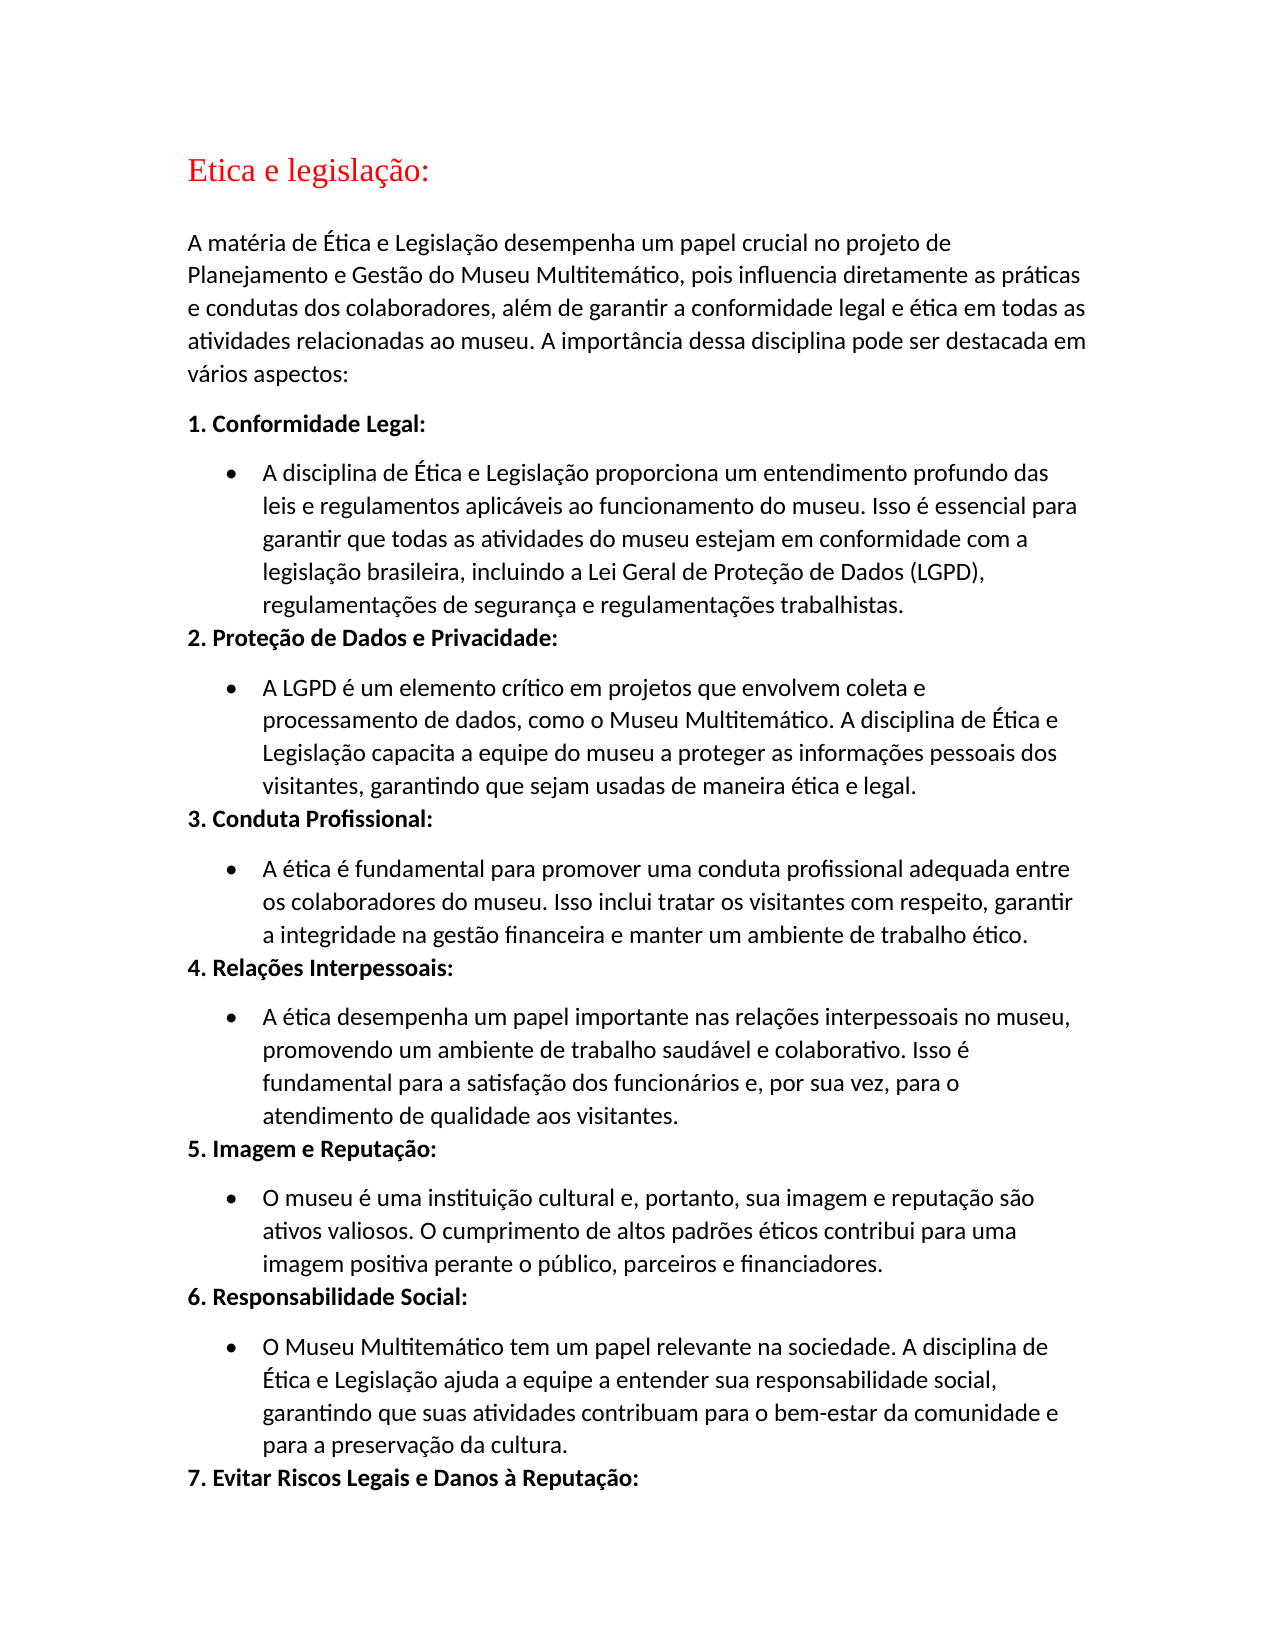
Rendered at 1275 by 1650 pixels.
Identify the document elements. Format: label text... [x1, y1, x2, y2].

list O Museu Multitemático tem um papel relevante na sociedade. A disciplina de Ética e Legislação ajuda a equipe a entender sua responsabilidade social, garantindo que suas atividades contribuam para o bem-estar da comunidade e para a preservação da cultura. [225, 1331, 1087, 1460]
text A matéria de Ética e Legislação desempenha um papel crucial no projeto de Planejamento e Gestão do Museu Multitemático, pois influencia diretamente as práticas e condutas dos colaboradores, além de garantir a conformidade legal e ética em todas as atividades relacionadas ao museu. A importância dessa disciplina pode ser destacada em vários aspectos: [187, 227, 1087, 389]
text Etica e legislação: [187, 150, 1087, 188]
list A ética é fundamental para promover uma conduta profissional adequada entre os colaboradores do museu. Isso inclui tratar os visitantes com respeito, garantir a integridade na gestão financeira e manter um ambiente de trabalho ético. [225, 853, 1087, 949]
list A LGPD é um elemento crítico em projetos que envolvem coleta e processamento de dados, como o Museu Multitemático. A disciplina de Ética e Legislação capacita a equipe do museu a proteger as informações pessoais dos visitantes, garantindo que sejam usadas de maneira ética e legal. [225, 672, 1087, 801]
text 5. Imagem e Reputação: [187, 1133, 1087, 1163]
text 7. Evitar Riscos Legais e Danos à Reputação: [187, 1462, 1087, 1493]
text 3. Conduta Profissional: [187, 803, 1087, 834]
list O museu é uma instituição cultural e, portanto, sua imagem e reputação são ativos valiosos. O cumprimento de altos padrões éticos contribui para uma imagem positiva perante o público, parceiros e financiadores. [225, 1182, 1087, 1279]
list A ética desempenha um papel importante nas relações interpessoais no museu, promovendo um ambiente de trabalho saudável e colaborativo. Isso é fundamental para a satisfação dos funcionários e, por sua vez, para o atendimento de qualidade aos visitantes. [225, 1001, 1087, 1131]
text 4. Relações Interpessoais: [187, 952, 1087, 982]
list A disciplina de Ética e Legislação proporciona um entendimento profundo das leis e regulamentos aplicáveis ao funcionamento do museu. Isso é essencial para garantir que todas as atividades do museu estejam em conformidade com a legislação brasileira, incluindo a Lei Geral de Proteção de Dados (LGPD), regulamentações de segurança e regulamentações trabalhistas. [225, 457, 1087, 620]
text 1. Conformidade Legal: [187, 408, 1087, 438]
text 2. Proteção de Dados e Privacidade: [187, 622, 1087, 653]
text 6. Responsabilidade Social: [187, 1281, 1087, 1312]
